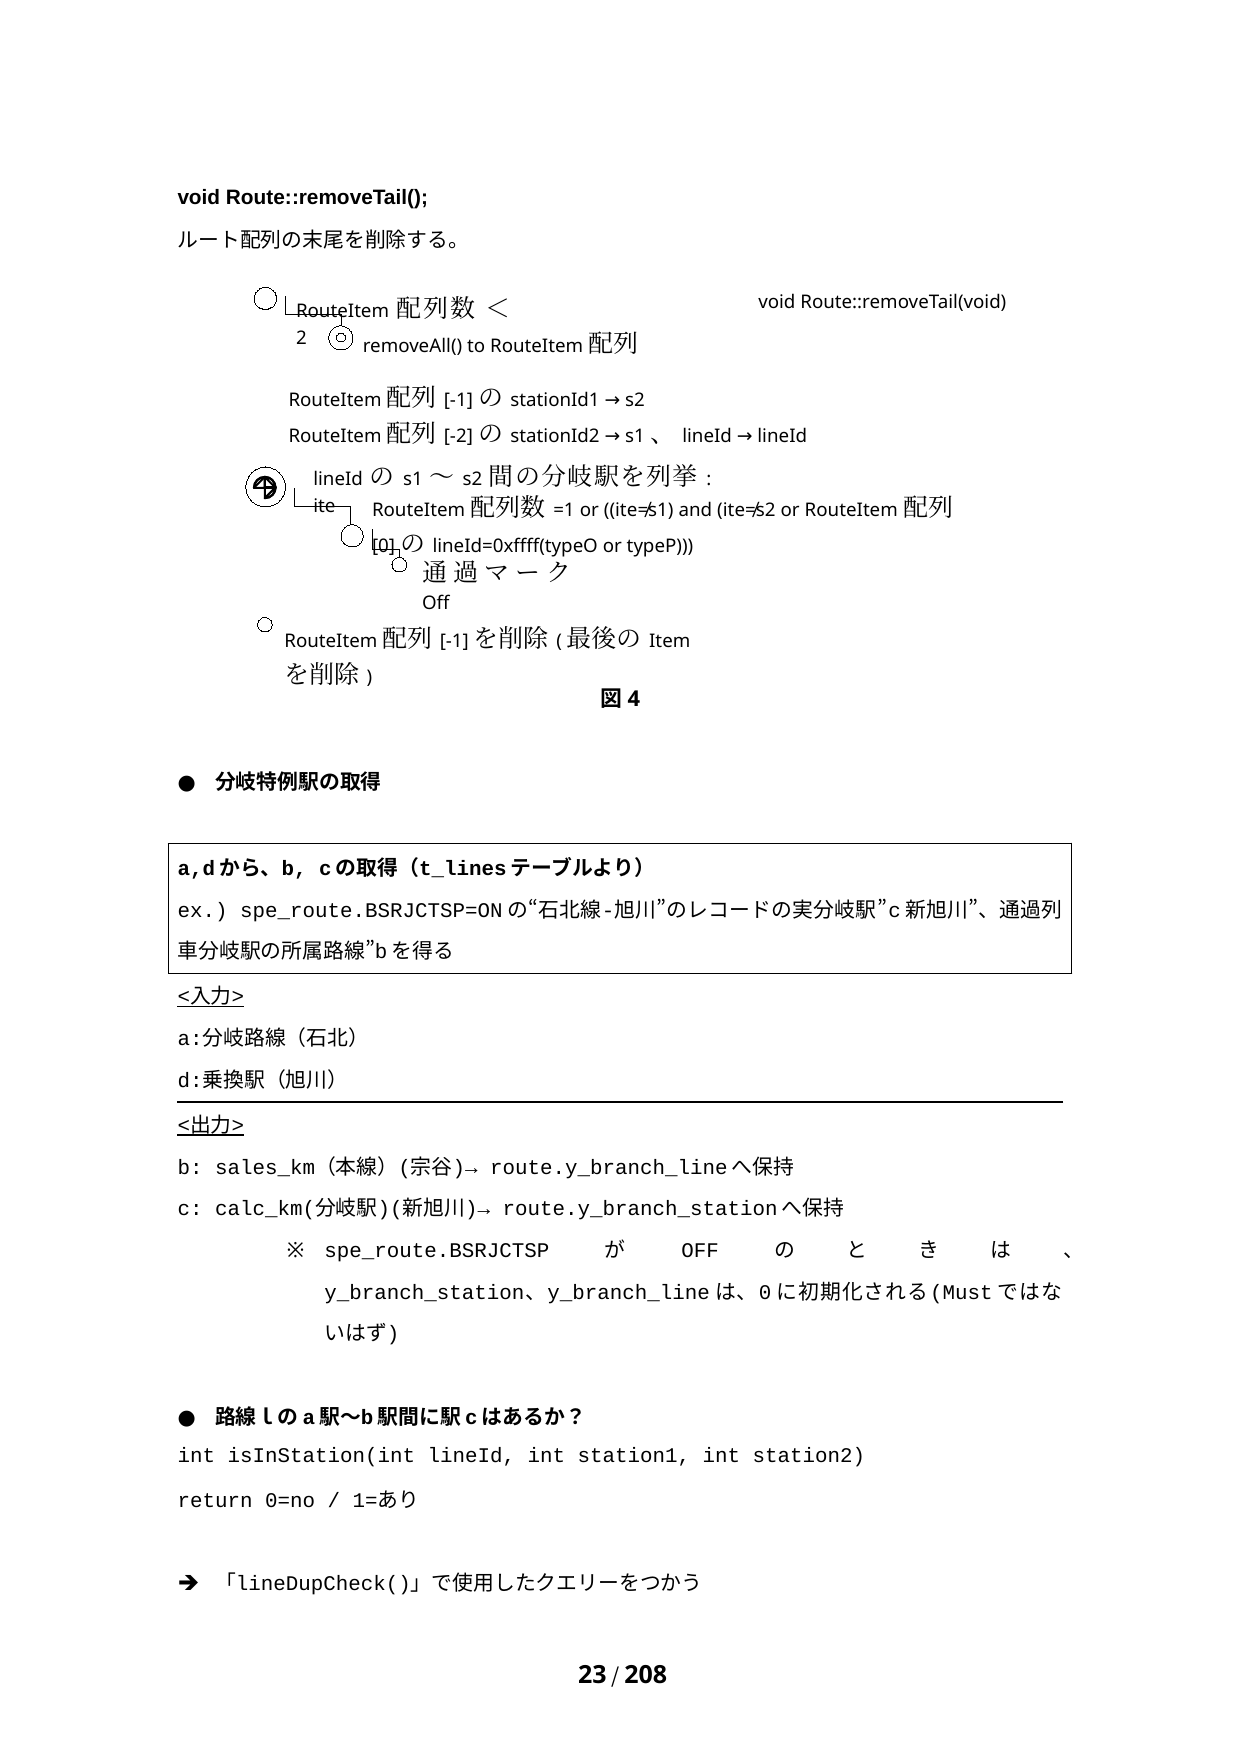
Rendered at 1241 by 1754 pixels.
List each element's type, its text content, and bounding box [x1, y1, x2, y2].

text return 0=no / 1=あり [177, 1478, 1063, 1519]
text <出力> [177, 1103, 1063, 1144]
subtitle 分岐特例駅の取得 [177, 759, 1063, 801]
text ルート配列の末尾を削除する。 [177, 218, 1063, 259]
text <入力> [177, 974, 1063, 1016]
text c: calc_km(分岐駅)(新旭川)→ route.y_branch_stationへ保持 [177, 1186, 1063, 1228]
list 「lineDupCheck()」で使用したクエリーをつかう [177, 1561, 1063, 1603]
text 図 4 [177, 676, 1063, 718]
text a,dから、b, cの取得（t_linesテーブルより） [169, 844, 1071, 884]
text b: sales_km（本線）(宗谷)→ route.y_branch_lineへ保持 [177, 1144, 1063, 1186]
text void Route::removeTail(); [177, 176, 1063, 218]
text int isInStation(int lineId, int station1, int station2) [177, 1436, 1063, 1478]
text d:乗換駅（旭川） [177, 1057, 1063, 1101]
subtitle 路線ｌのa駅～b駅間に駅cはあるか？ [177, 1394, 1063, 1436]
text ex.) spe_route.BSRJCTSP=ONの“石北線-旭川”のレコードの実分岐駅”c新旭川”、通過列車分岐駅の所属路線”bを得る [169, 884, 1071, 973]
text a:分岐路線（石北） [177, 1016, 1063, 1057]
list spe_route.BSRJCTSPがOFFのときは、y_branch_station、y_branch_lineは、0に初期化される(Mustではないはず) [287, 1228, 1063, 1353]
